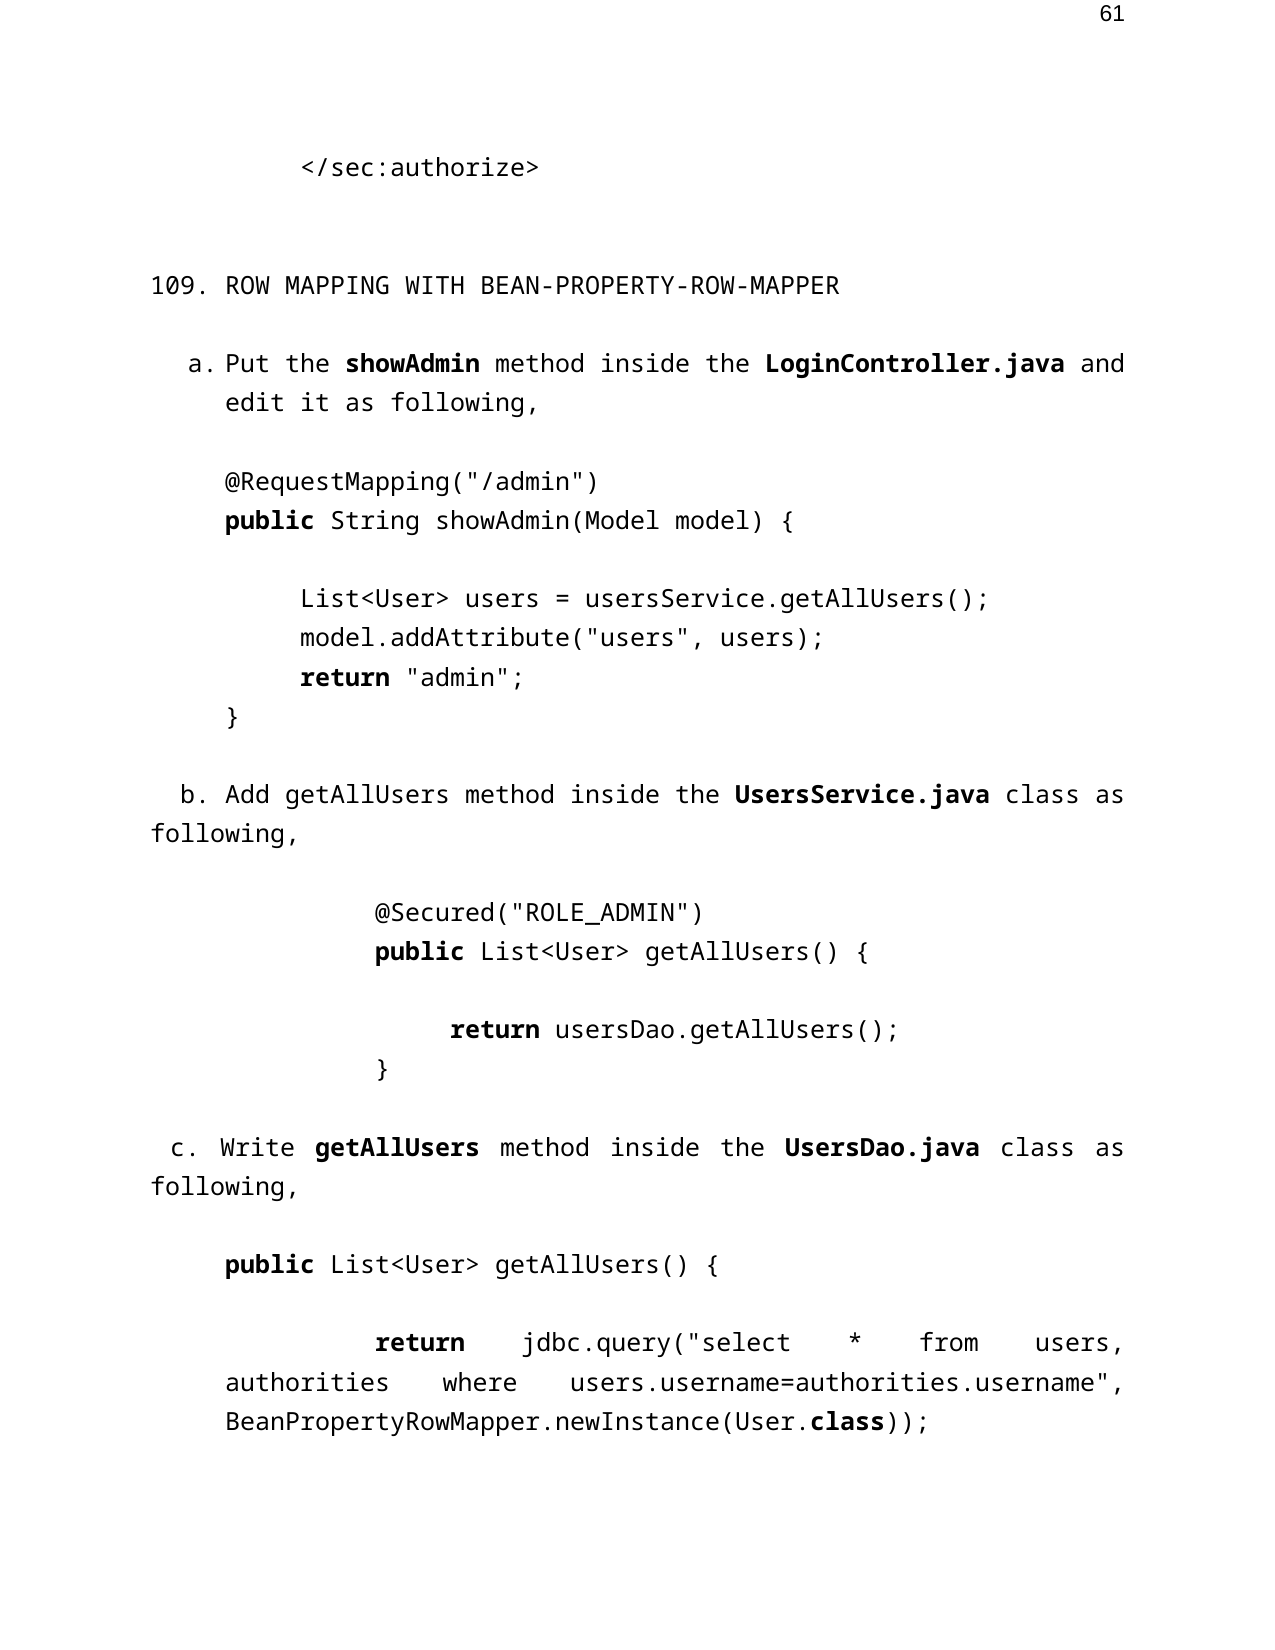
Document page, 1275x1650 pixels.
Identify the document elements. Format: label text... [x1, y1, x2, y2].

list Put the showAdmin method inside the LoginController.java and edit it as following, [187, 346, 1125, 419]
text b. Add getAllUsers method inside the UsersService.java class as following, [150, 777, 1125, 850]
text model.addAttribute("users", users); [150, 620, 1125, 654]
text public String showAdmin(Model model) { [150, 502, 1125, 537]
text return "admin"; [150, 659, 1125, 693]
text public List<User> getAllUsers() { [300, 933, 1125, 967]
text } [150, 698, 1125, 732]
text return usersDao.getAllUsers(); [300, 1012, 1125, 1046]
text @Secured("ROLE_ADMIN") [300, 894, 1125, 928]
text </sec:authorize> [300, 150, 1125, 184]
text @RequestMapping("/admin") [150, 463, 1125, 497]
text List<User> users = usersService.getAllUsers(); [150, 581, 1125, 615]
text 109. ROW MAPPING WITH BEAN-PROPERTY-ROW-MAPPER [150, 267, 1125, 302]
text c. Write getAllUsers method inside the UsersDao.java class as following, [150, 1129, 1125, 1202]
text return jdbc.query("select * from users, authorities where users.username=authorities.username", BeanPropertyRowMapper.newInstance(User.class)); [225, 1325, 1125, 1437]
text public List<User> getAllUsers() { [225, 1247, 1125, 1281]
text } [300, 1051, 1125, 1085]
